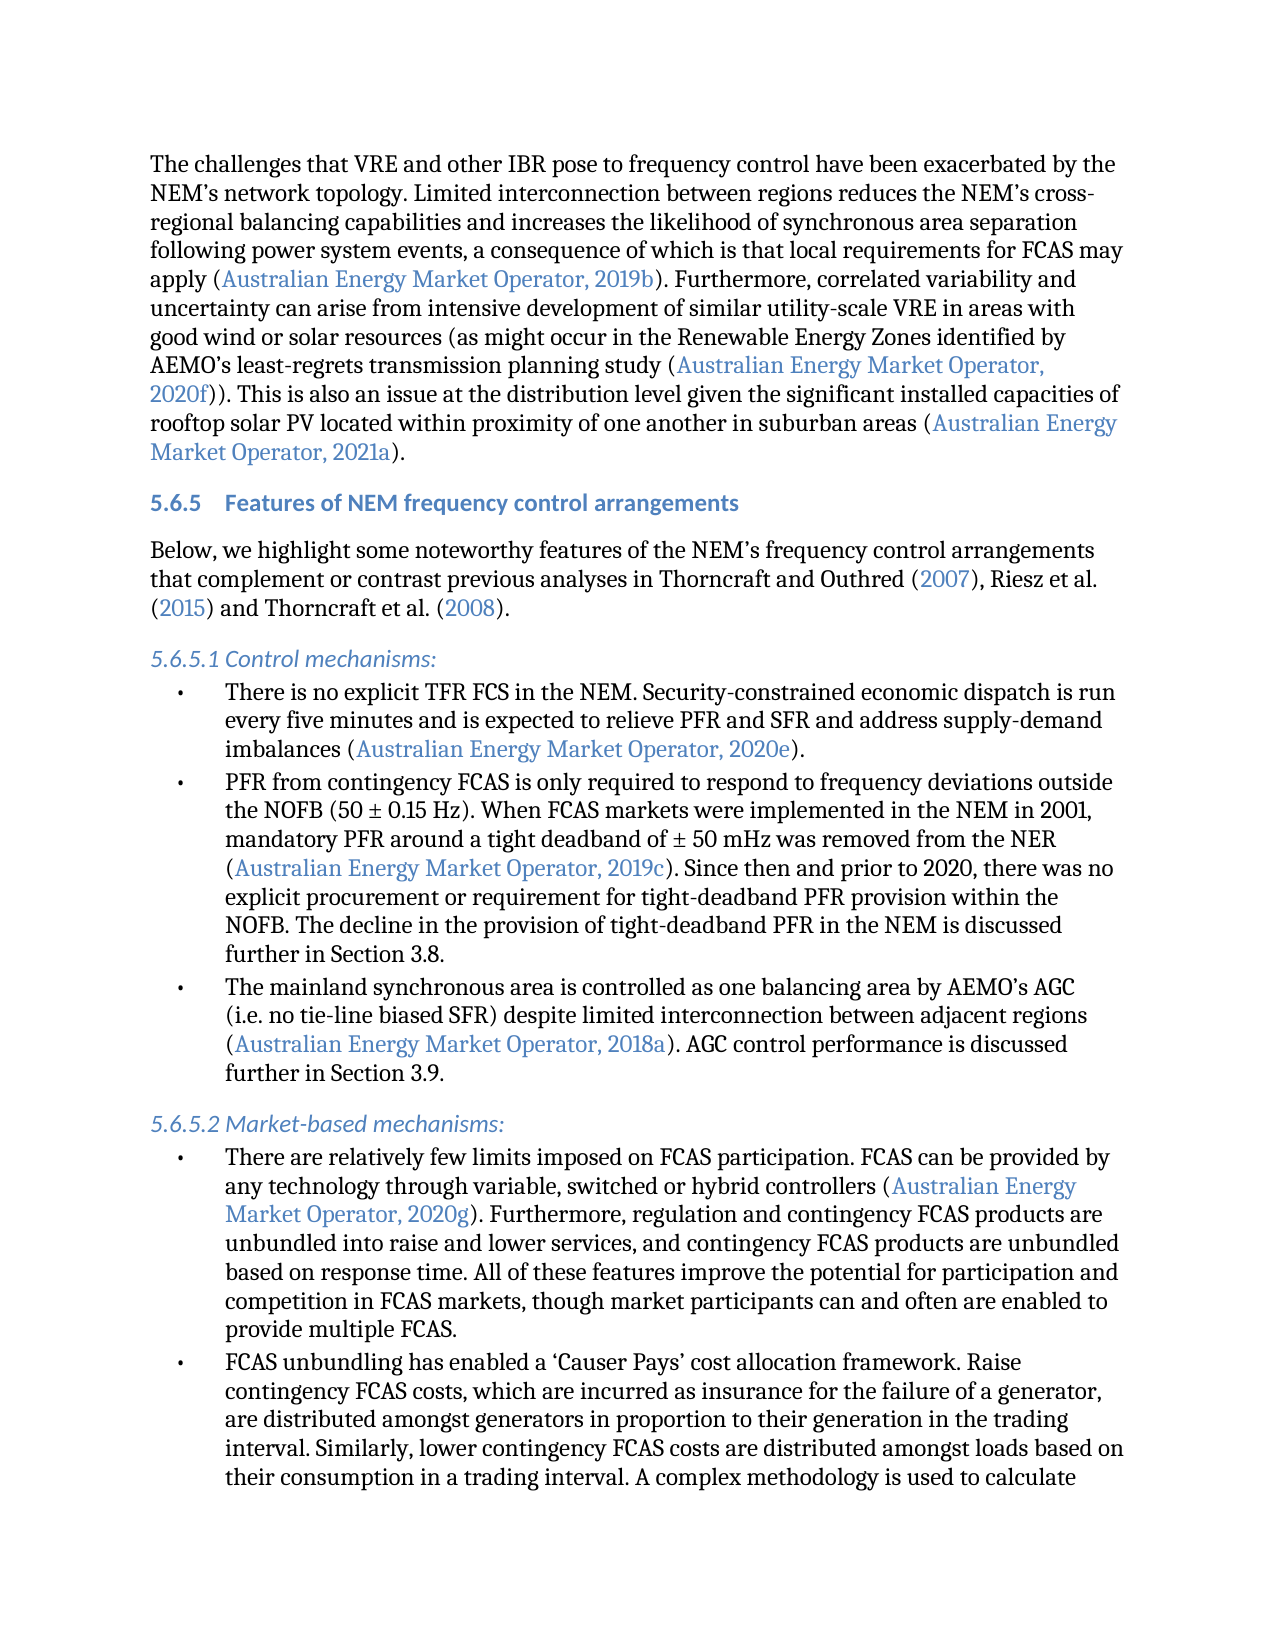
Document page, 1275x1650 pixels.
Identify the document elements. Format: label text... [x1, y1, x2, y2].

text The challenges that VRE and other IBR pose to frequency control have been exacerbated by the NEM’s network topology. Limited interconnection between regions reduces the NEM’s cross-regional balancing capabilities and increases the likelihood of synchronous area separation following power system events, a consequence of which is that local requirements for FCAS may apply (Australian Energy Market Operator, 2019b). Furthermore, correlated variability and uncertainty can arise from intensive development of similar utility-scale VRE in areas with good wind or solar resources (as might occur in the Renewable Energy Zones identified by AEMO’s least-regrets transmission planning study (Australian Energy Market Operator, 2020f)). This is also an issue at the distribution level given the significant installed capacities of rooftop solar PV located within proximity of one another in suburban areas (Australian Energy Market Operator, 2021a). [150, 150, 1125, 466]
text Below, we highlight some noteworthy features of the NEM’s frequency control arrangements that complement or contrast previous analyses in Thorncraft and Outhred (2007), Riesz et al. (2015) and Thorncraft et al. (2008). [150, 536, 1125, 623]
list The mainland synchronous area is controlled as one balancing area by AEMO’s AGC (i.e. no tie-line biased SFR) despite limited interconnection between adjacent regions (Australian Energy Market Operator, 2018a). AGC control performance is discussed further in Section 3.9. [175, 973, 1125, 1088]
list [175, 1348, 1125, 1492]
list PFR from contingency FCAS is only required to respond to frequency deviations outside the NOFB (50 0.15 Hz). When FCAS markets were implemented in the NEM in 2001, mandatory PFR around a tight deadband of 50 mHz was removed from the NER (Australian Energy Market Operator, 2019c). Since then and prior to 2020, there was no explicit procurement or requirement for tight-deadband PFR provision within the NOFB. The decline in the provision of tight-deadband PFR in the NEM is discussed further in Section 3.8. [175, 768, 1125, 969]
subtitle 5.6.5 Features of NEM frequency control arrangements [150, 487, 1125, 518]
subtitle 5.6.5.1 Control mechanisms: [150, 643, 1125, 674]
list There are relatively few limits imposed on FCAS participation. FCAS can be provided by any technology through variable, switched or hybrid controllers (Australian Energy Market Operator, 2020g). Furthermore, regulation and contingency FCAS products are unbundled into raise and lower services, and contingency FCAS products are unbundled based on response time. All of these features improve the potential for participation and competition in FCAS markets, though market participants can and often are enabled to provide multiple FCAS. [175, 1143, 1125, 1344]
list There is no explicit TFR FCS in the NEM. Security-constrained economic dispatch is run every five minutes and is expected to relieve PFR and SFR and address supply-demand imbalances (Australian Energy Market Operator, 2020e). [175, 678, 1125, 764]
subtitle 5.6.5.2 Market-based mechanisms: [150, 1108, 1125, 1139]
